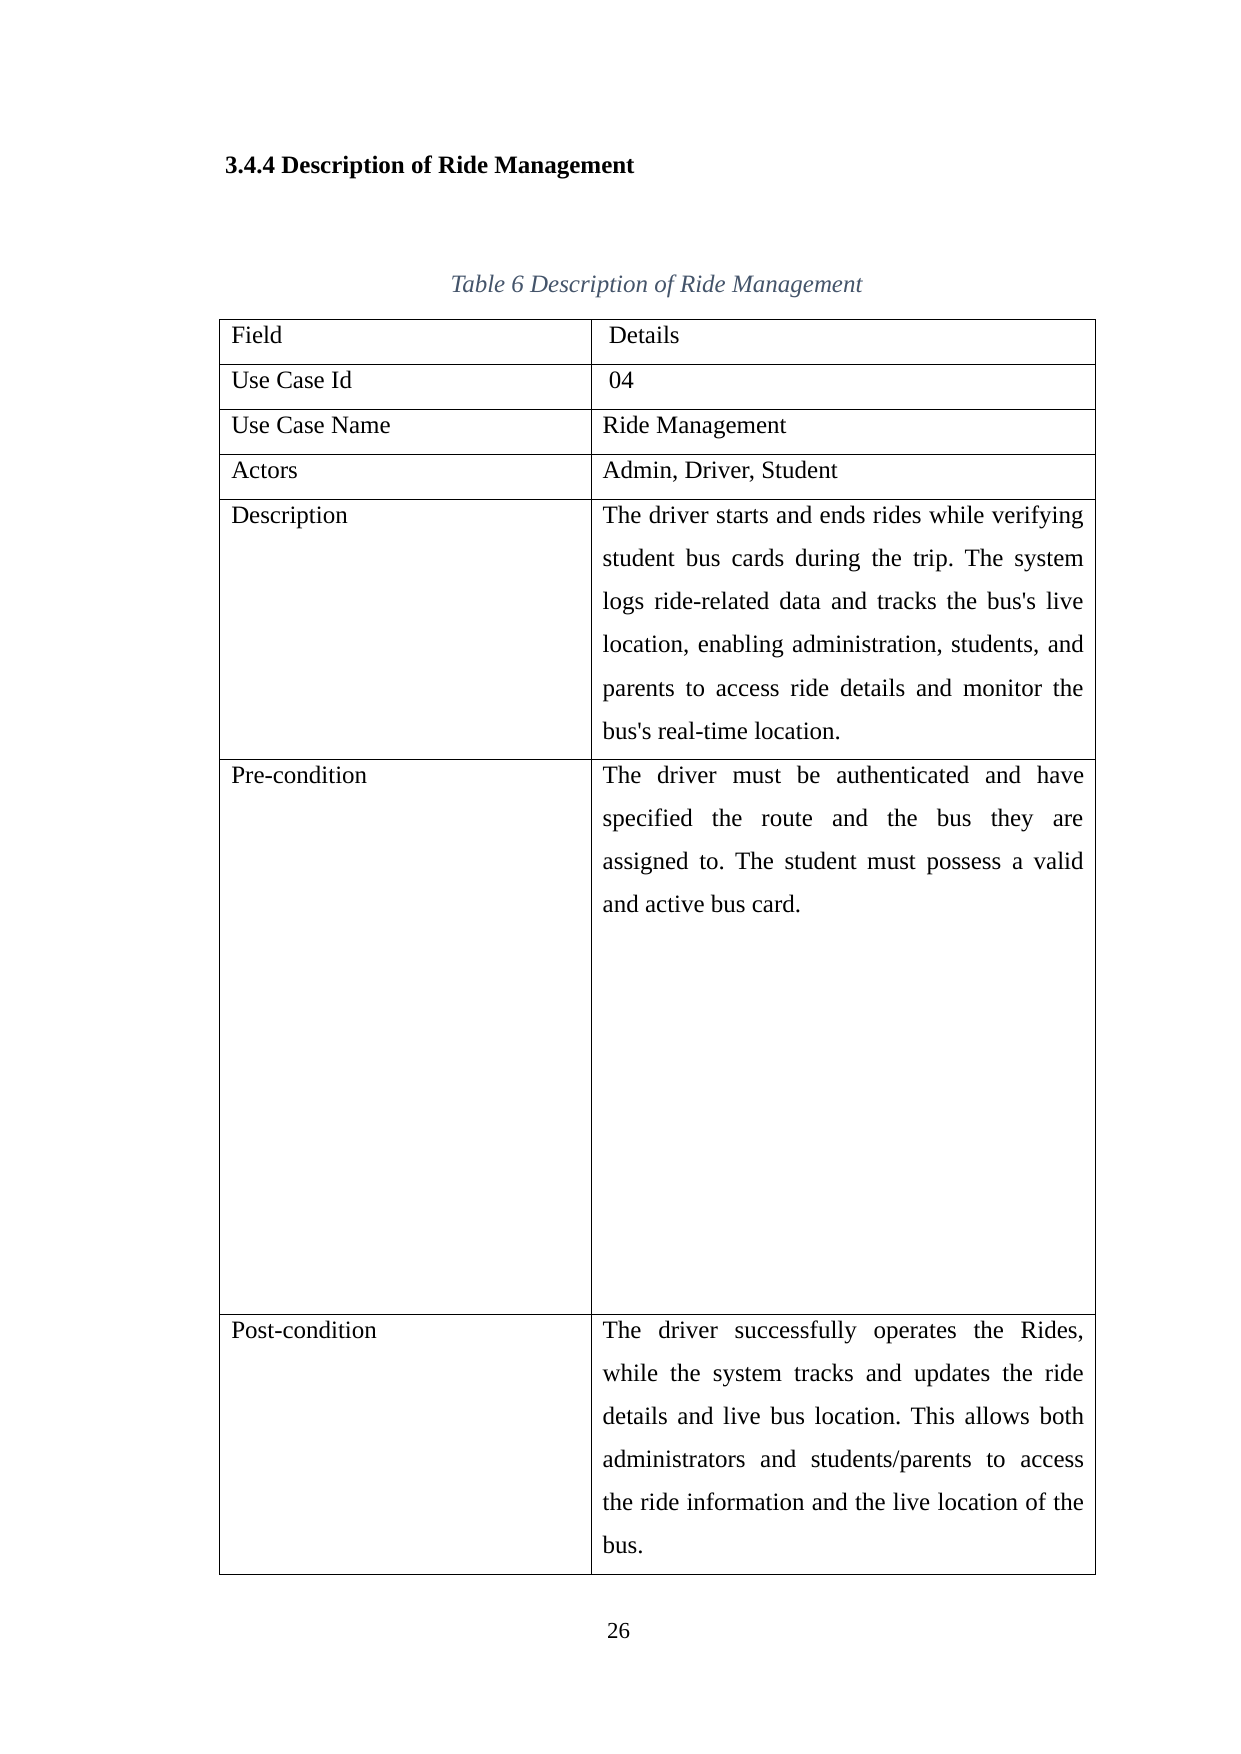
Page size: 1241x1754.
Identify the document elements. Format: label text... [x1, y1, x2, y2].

table_cell Pre-condition [220, 760, 591, 1314]
table_header Field [220, 320, 591, 364]
subtitle 3.4.4 Description of Ride Management [225, 150, 1090, 179]
table_cell Actors [220, 455, 591, 499]
table_header Details [592, 320, 1095, 364]
table_cell Admin, Driver, Student [592, 455, 1095, 499]
table_cell The driver starts and ends rides while verifying student bus cards during the trip. The system logs ride-related data and tracks the bus's live location, enabling administration, students, and parents to access ride details and monitor the bus's real-time location. [592, 500, 1095, 759]
table_cell The driver must be authenticated and have specified the route and the bus they are assigned to. The student must possess a valid and active bus card. [592, 760, 1095, 1314]
table_cell Description [220, 500, 591, 759]
table_cell The driver successfully operates the Rides, while the system tracks and updates the ride details and live bus location. This allows both administrators and students/parents to access the ride information and the live location of the bus. [592, 1315, 1095, 1574]
table_cell Use Case Id [220, 365, 591, 409]
table_cell 04 [592, 365, 1095, 409]
table_cell Post-condition [220, 1315, 591, 1574]
table_cell Ride Management [592, 410, 1095, 454]
table_cell Use Case Name [220, 410, 591, 454]
